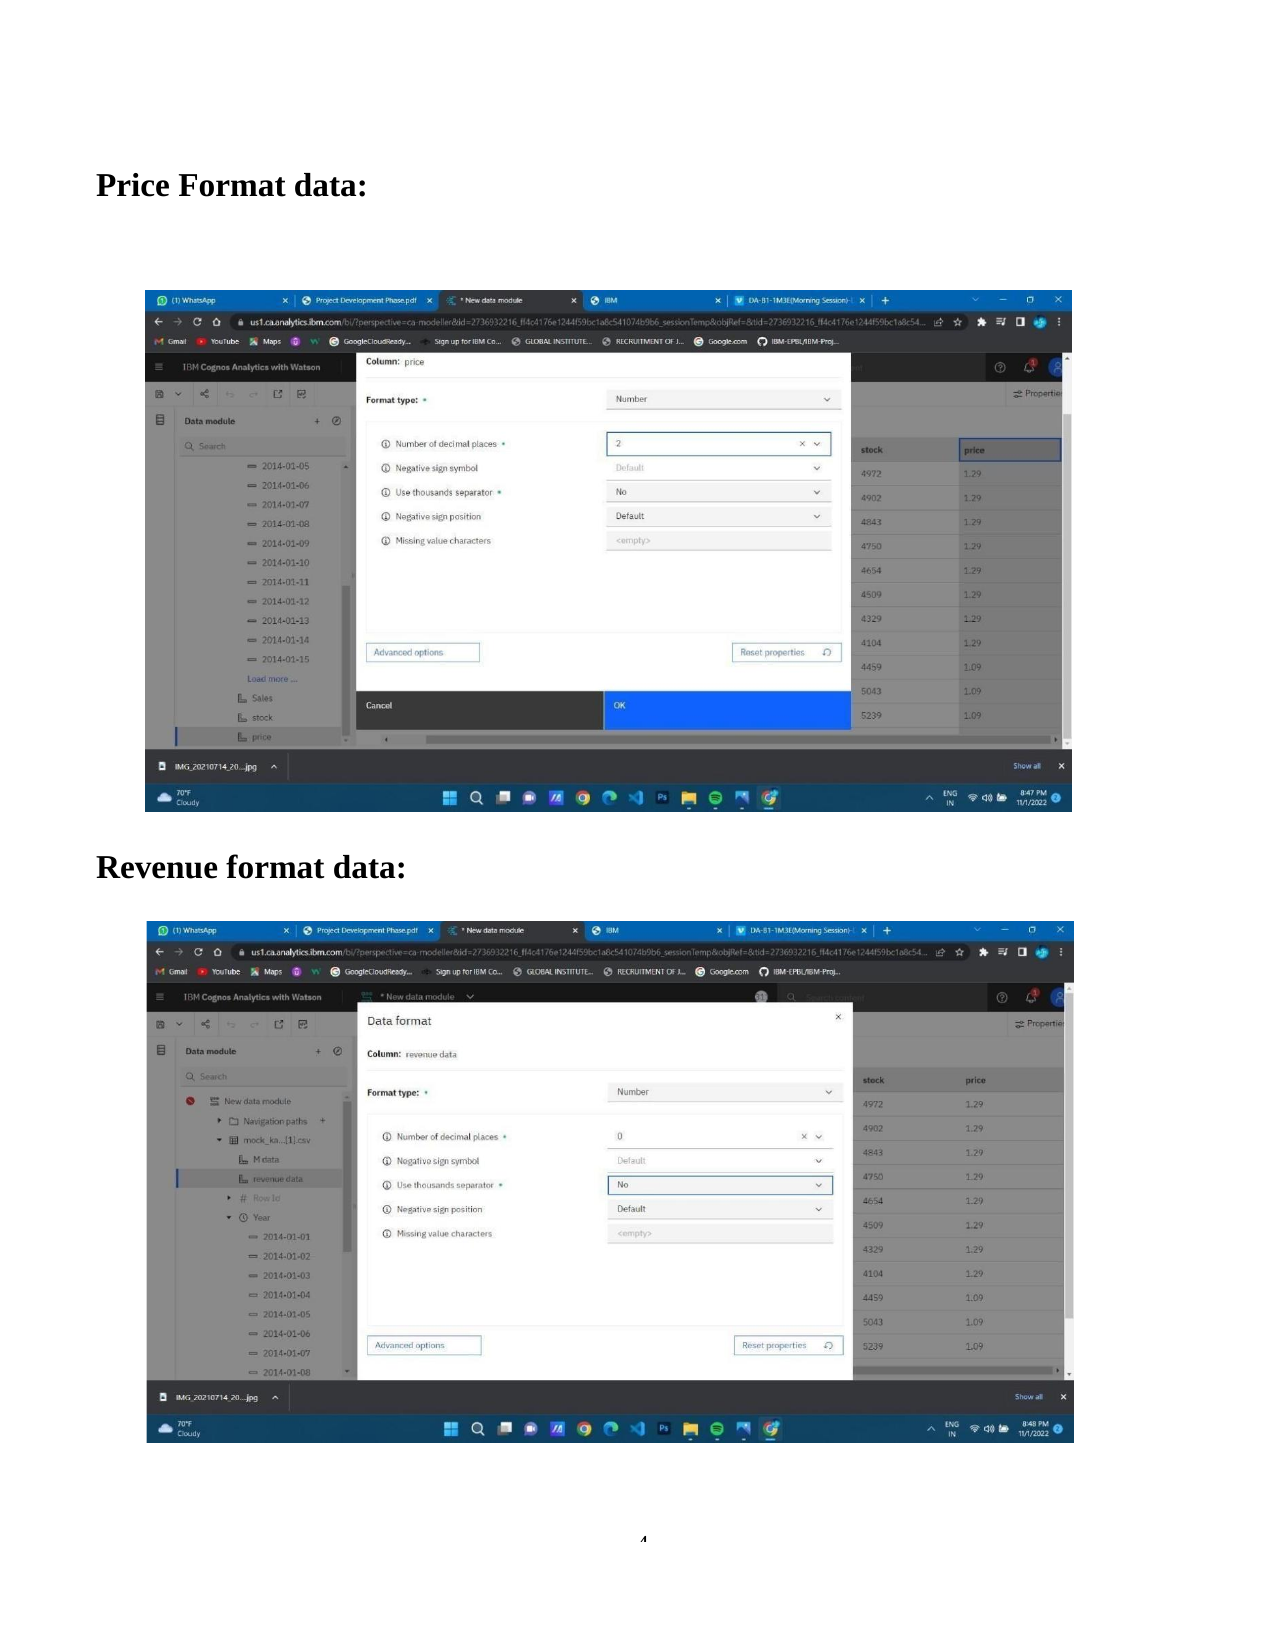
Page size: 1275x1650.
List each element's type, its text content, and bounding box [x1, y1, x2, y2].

picture [146, 921, 1074, 1443]
picture [145, 290, 1072, 812]
text Revenue format data: [96, 848, 1275, 886]
text Price Format data: [96, 165, 1275, 204]
